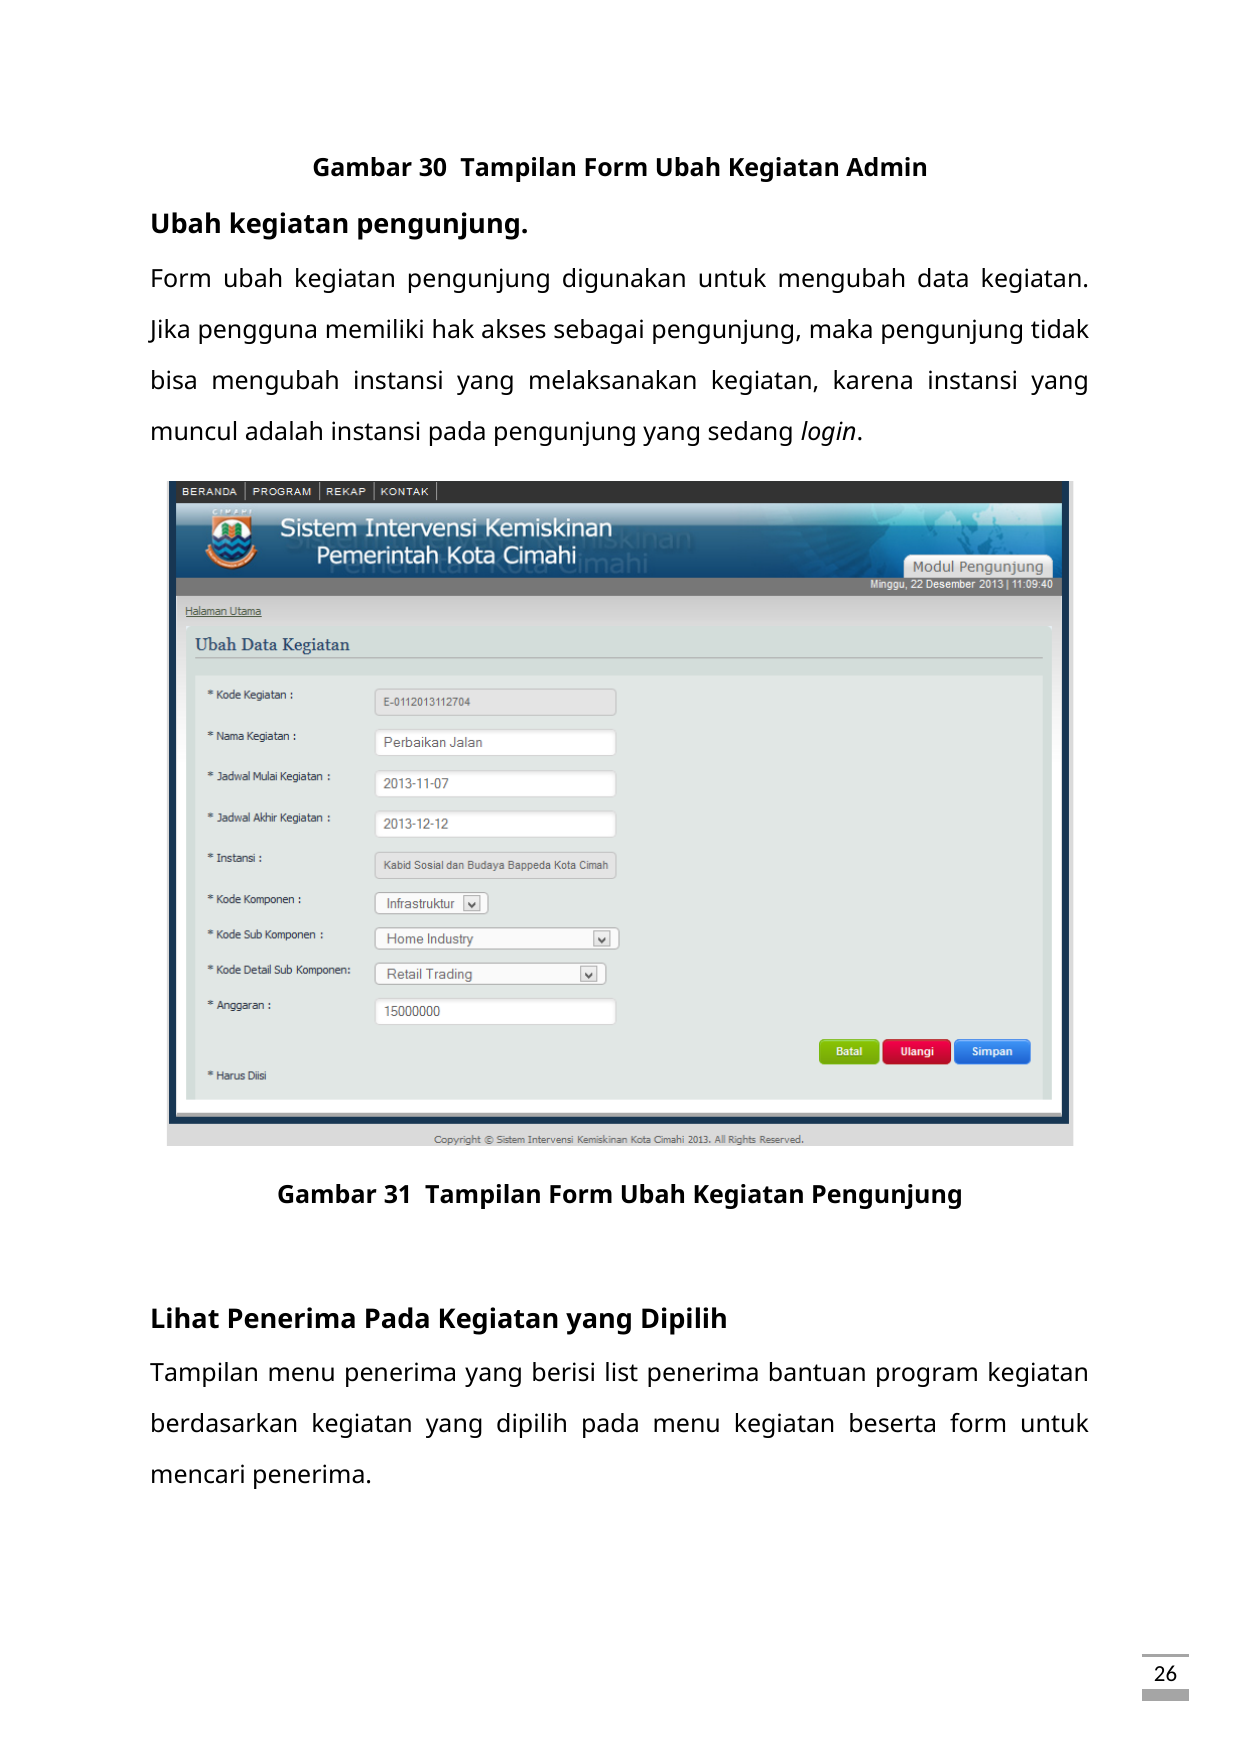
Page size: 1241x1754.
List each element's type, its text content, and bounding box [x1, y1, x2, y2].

subtitle Ubah kegiatan pengunjung. [150, 205, 1090, 242]
text Gambar 31 Tampilan Form Ubah Kegiatan Pengunjung [150, 1177, 1090, 1211]
text Form ubah kegiatan pengunjung digunakan untuk mengubah data kegiatan. Jika pengguna memiliki hak akses sebagai pengunjung, maka pengunjung tidak bisa mengubah instansi yang melaksanakan kegiatan, karena instansi yang muncul adalah instansi pada pengunjung yang sedang login. [150, 260, 1090, 447]
subtitle Lihat Penerima Pada Kegiatan yang Dipilih [150, 1299, 1090, 1336]
text Gambar 30 Tampilan Form Ubah Kegiatan Admin [150, 150, 1090, 184]
picture [166, 481, 1074, 1146]
text Tampilan menu penerima yang berisi list penerima bantuan program kegiatan berdasarkan kegiatan yang dipilih pada menu kegiatan beserta form untuk mencari penerima. [150, 1354, 1090, 1491]
